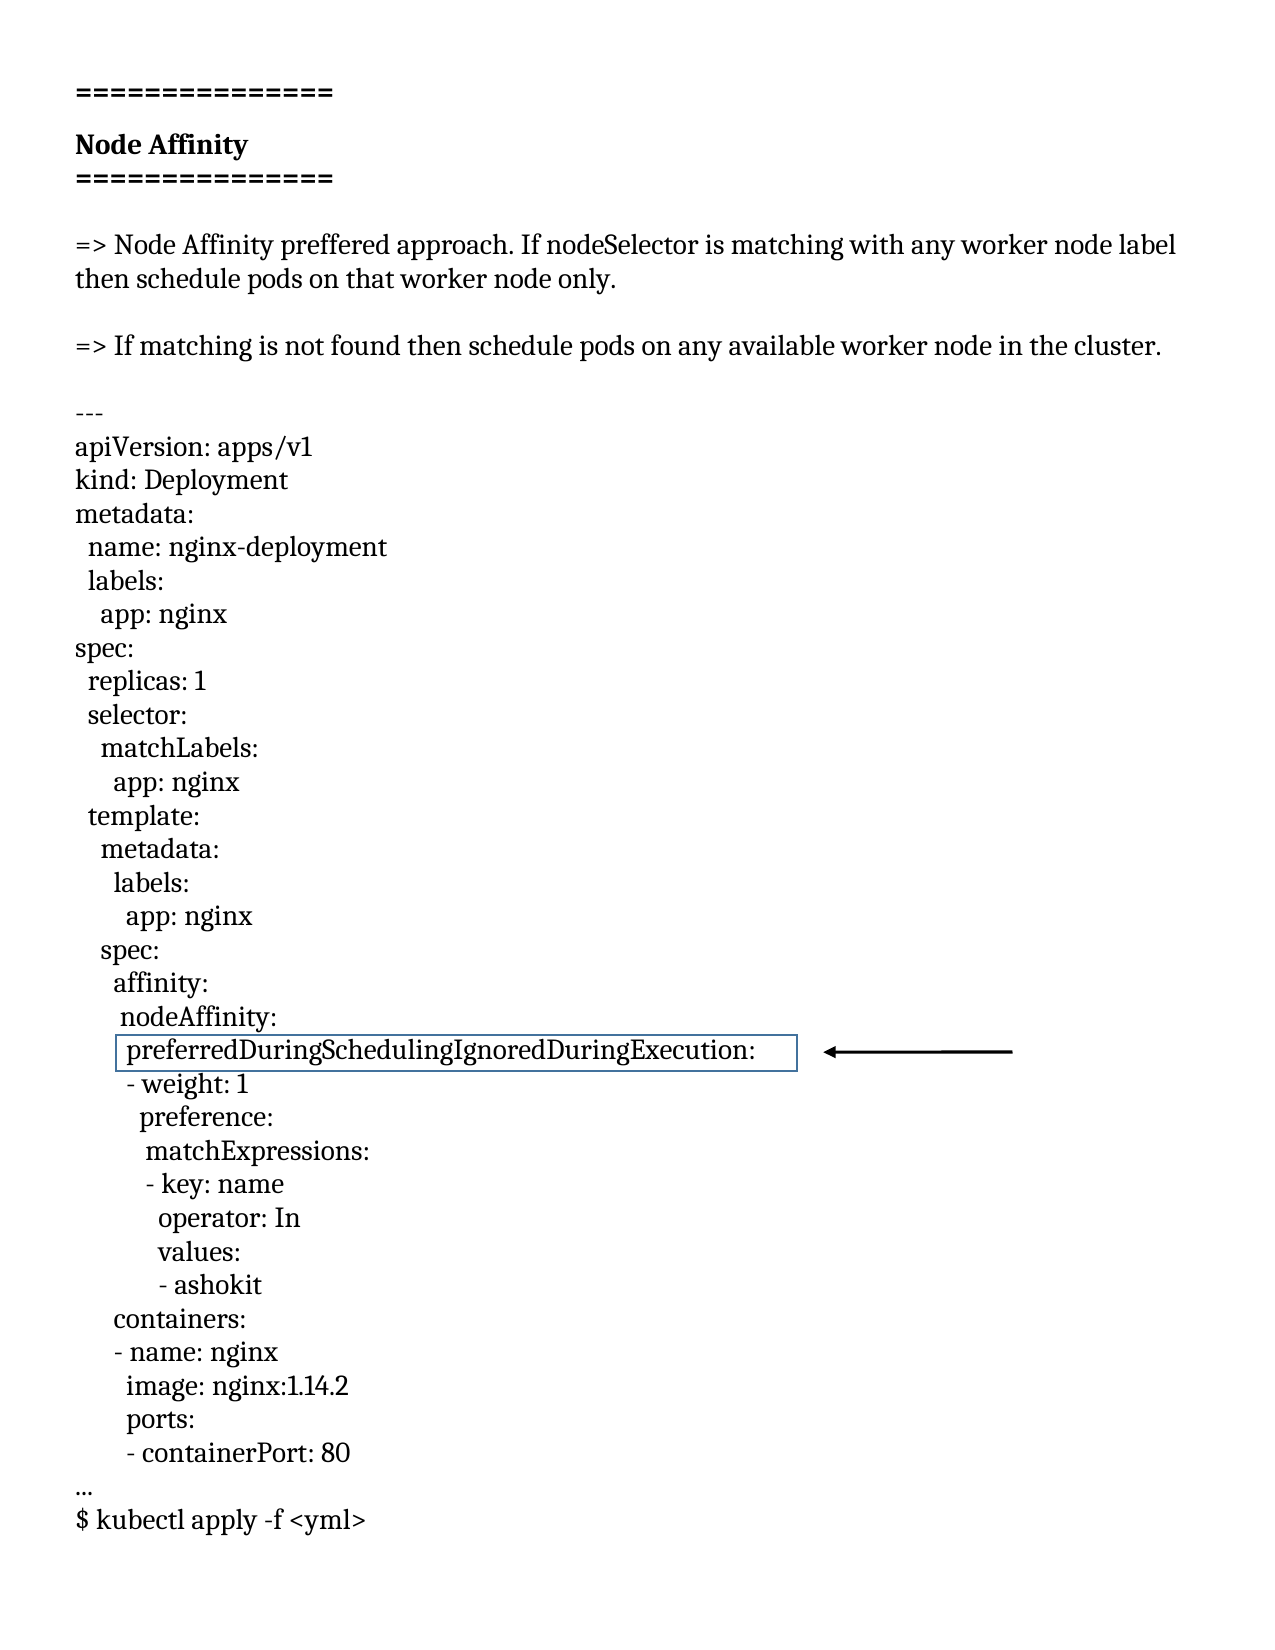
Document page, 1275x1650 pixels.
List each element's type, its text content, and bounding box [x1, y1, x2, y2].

text kind: Deployment [75, 463, 1200, 497]
text - ashokit [75, 1268, 1200, 1302]
text --- [75, 396, 1200, 430]
text ports: [75, 1402, 1200, 1436]
text - containerPort: 80 [75, 1436, 1200, 1469]
text ... [75, 1469, 1200, 1503]
text values: [75, 1235, 1200, 1268]
text app: nginx [75, 765, 1200, 799]
text operator: In [75, 1201, 1200, 1235]
text replicas: 1 [75, 664, 1200, 698]
text spec: [75, 933, 1200, 966]
text labels: [75, 866, 1200, 899]
text labels: [75, 564, 1200, 597]
text name: nginx-deployment [75, 530, 1200, 564]
text - name: nginx [75, 1335, 1200, 1369]
text preference: [75, 1101, 1200, 1134]
text containers: [75, 1302, 1200, 1335]
text =============== [75, 161, 1200, 195]
text metadata: [75, 832, 1200, 866]
text Node Affinity [75, 128, 1200, 161]
text matchLabels: [75, 732, 1200, 765]
text spec: [75, 631, 1200, 664]
text app: nginx [75, 899, 1200, 933]
text affinity: [75, 966, 1200, 1000]
text - key: name [75, 1168, 1200, 1201]
text matchExpressions: [75, 1134, 1200, 1168]
text image: nginx:1.14.2 [75, 1369, 1200, 1402]
text =============== [75, 75, 1200, 108]
text selector: [75, 698, 1200, 732]
text preferredDuringSchedulingIgnoredDuringExecution: [75, 1033, 1200, 1067]
text app: nginx [75, 597, 1200, 631]
text $ kubectl apply -f <yml> [75, 1503, 1200, 1537]
text => Node Affinity preffered approach. If nodeSelector is matching with any worker node label then schedule pods on that worker node only. [75, 228, 1200, 296]
text metadata: [75, 497, 1200, 530]
text apiVersion: apps/v1 [75, 430, 1200, 463]
text nodeAffinity: [75, 1000, 1200, 1033]
text template: [75, 799, 1200, 832]
text - weight: 1 [75, 1067, 1200, 1101]
text => If matching is not found then schedule pods on any available worker node in the cluster. [75, 329, 1200, 363]
